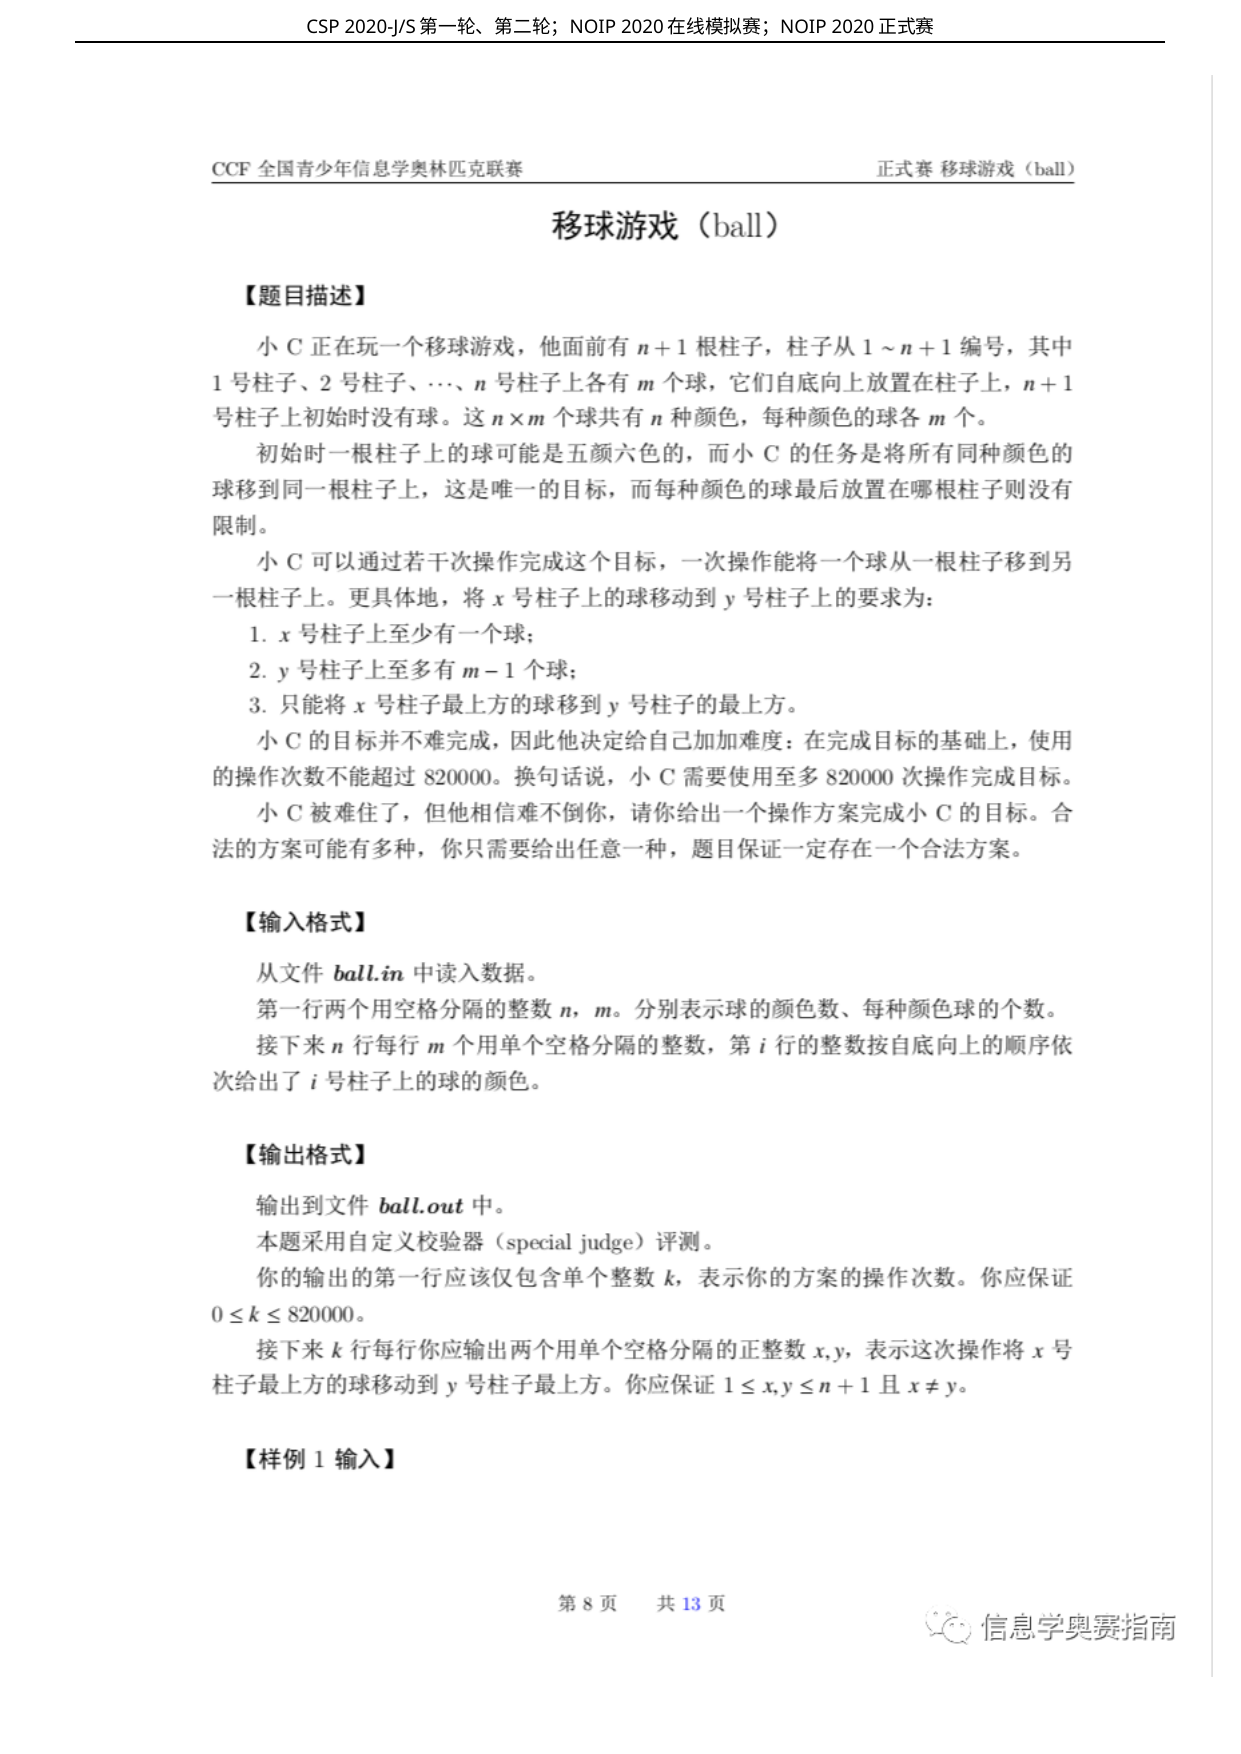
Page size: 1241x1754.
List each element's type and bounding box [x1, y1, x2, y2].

picture [75, 75, 1213, 1677]
